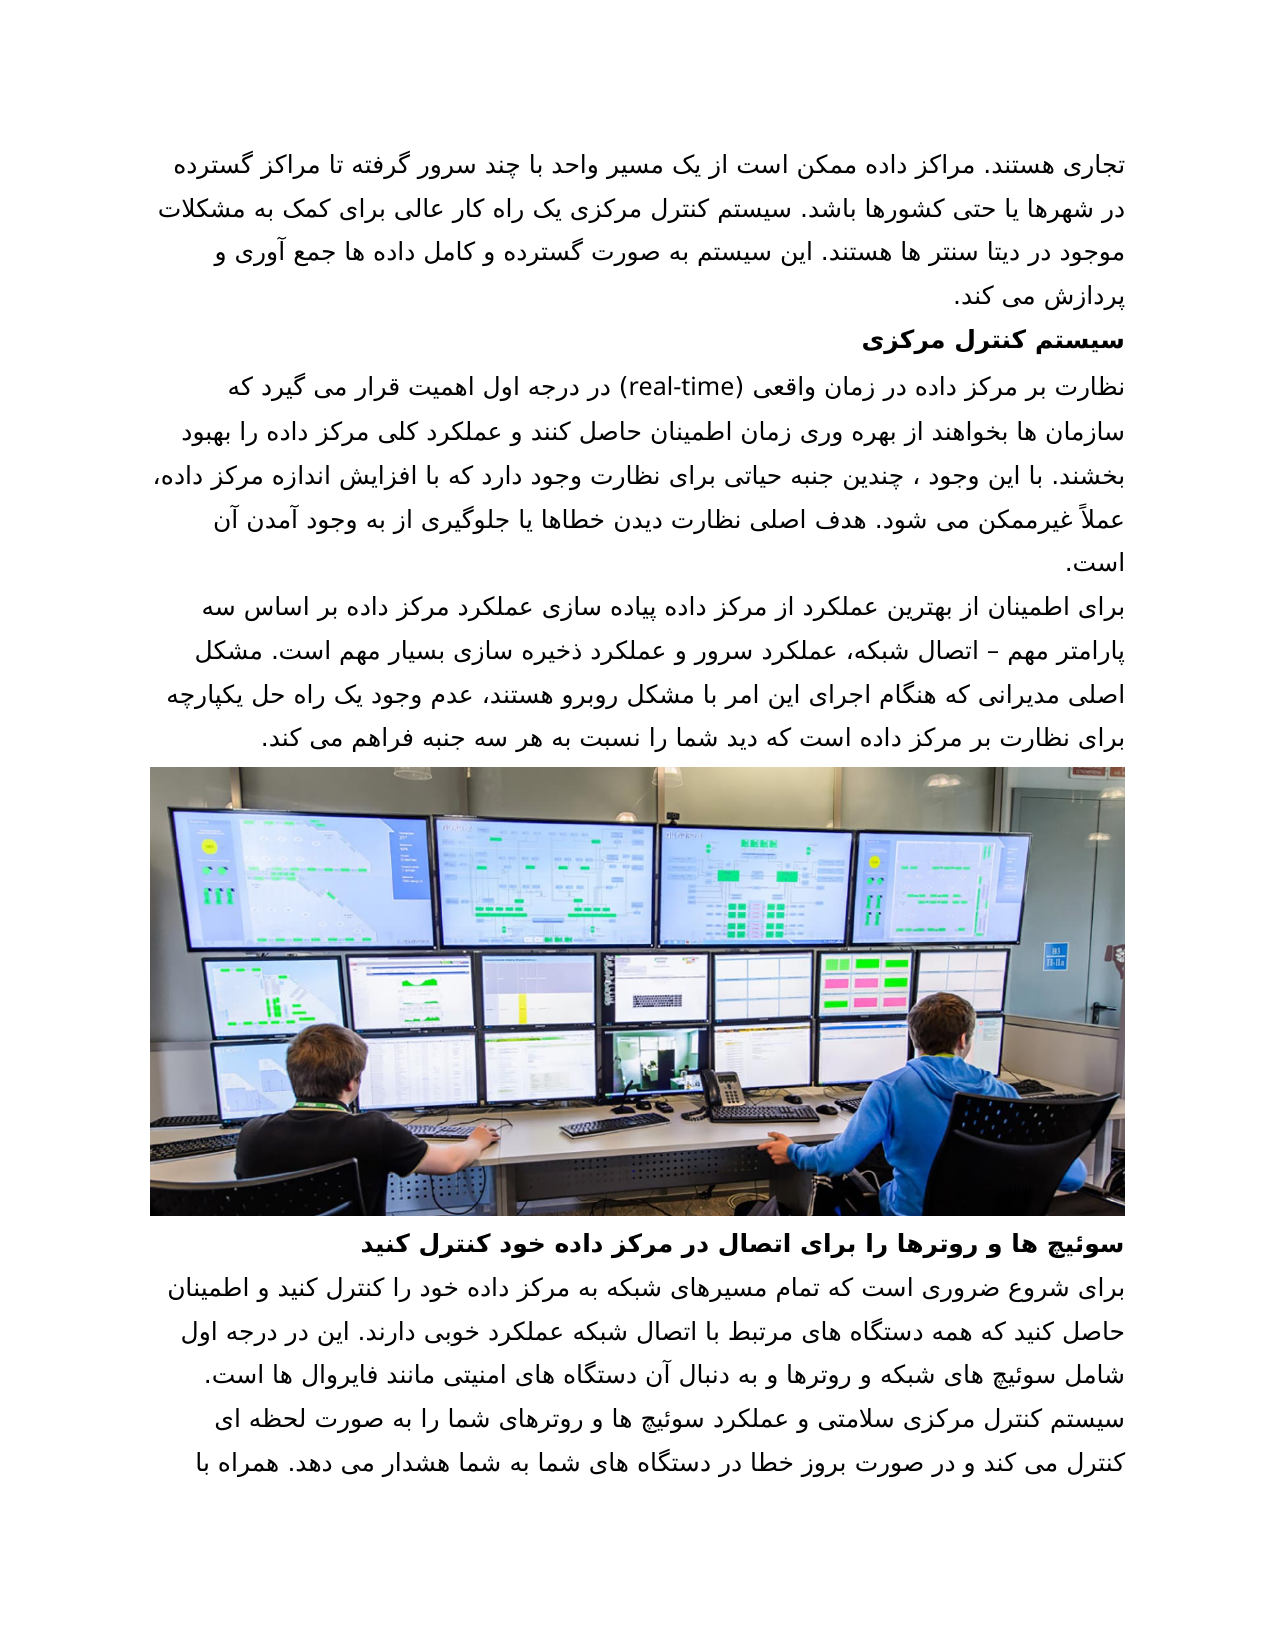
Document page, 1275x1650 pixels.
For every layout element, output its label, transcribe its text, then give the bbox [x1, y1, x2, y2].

text برای اطمینان از بهترین عملکرد از مرکز داده پیاده سازی عملکرد مرکز داده بر اساس سه پارامتر مهم – اتصال شبکه، عملکرد سرور و عملکرد ذخیره سازی بسیار مهم است. مشکل اصلی مدیرانی که هنگام اجرای این امر با مشکل روبرو هستند، عدم وجود یک راه حل یکپارچه برای نظارت بر مرکز داده است که دید شما را نسبت به هر سه جنبه فراهم می کند. [150, 592, 1125, 753]
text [150, 150, 1125, 310]
text سوئیچ ها و روترها را برای اتصال در مرکز داده خود کنترل کنید [150, 1229, 1125, 1259]
text برای شروع ضروری است که تمام مسیرهای شبکه به مرکز داده خود را کنترل کنید و اطمینان حاصل کنید که همه دستگاه های مرتبط با اتصال شبکه عملکرد خوبی دارند. این در درجه اول شامل سوئیچ های شبکه و روترها و به دنبال آن دستگاه های امنیتی مانند فایروال ها است. [150, 1273, 1125, 1390]
text نظارت بر مرکز داده در زمان واقعی (real-time) در درجه اول اهمیت قرار می گیرد که سازمان ها بخواهند از بهره وری زمان اطمینان حاصل کنند و عملکرد کلی مرکز داده را بهبود بخشند. با این وجود ، چندین جنبه حیاتی برای نظارت وجود دارد که با افزایش اندازه مرکز داده، عملاً غیرممکن می شود. هدف اصلی نظارت دیدن خطاها یا جلوگیری از به وجود آمدن آن است. [150, 369, 1125, 578]
text سیستم کنترل مرکزی [150, 325, 1125, 354]
picture [150, 767, 1125, 1216]
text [150, 1404, 1125, 1477]
